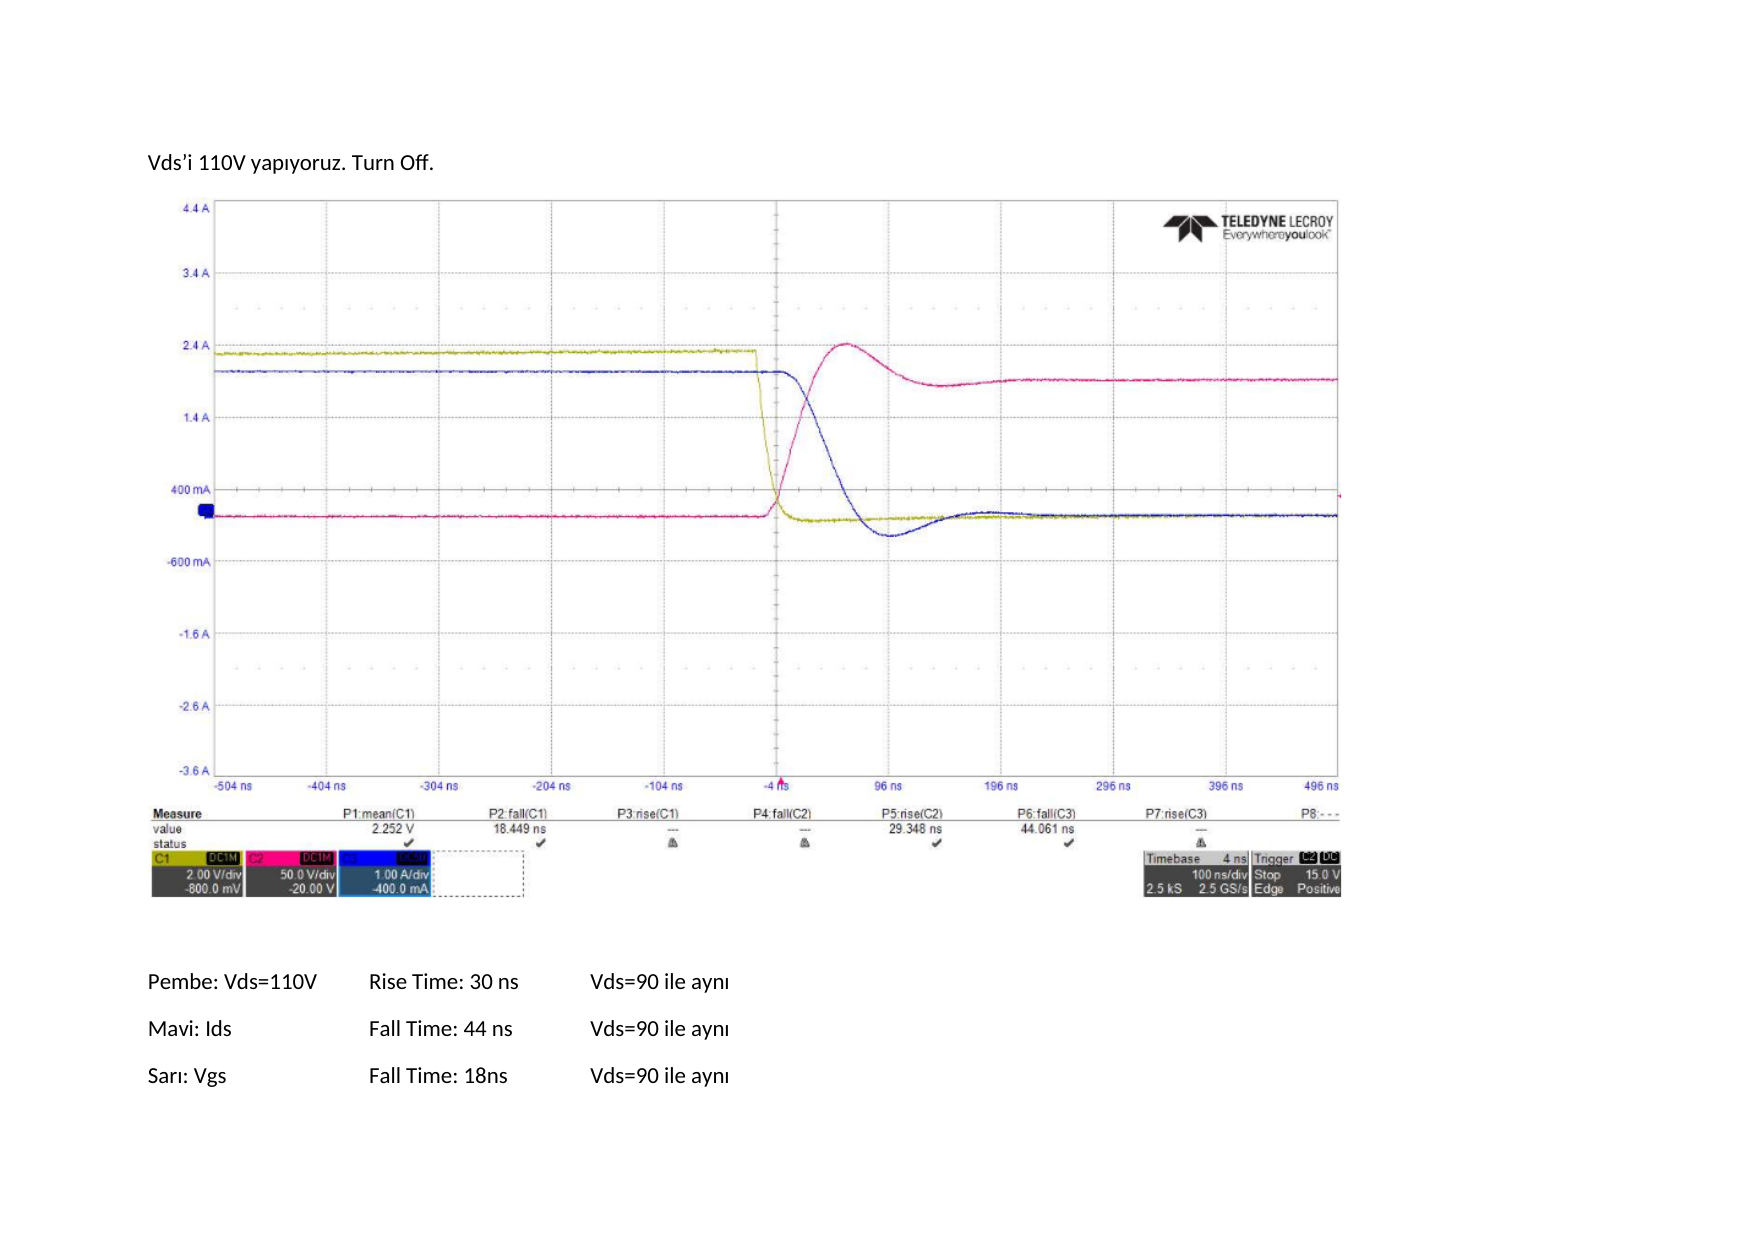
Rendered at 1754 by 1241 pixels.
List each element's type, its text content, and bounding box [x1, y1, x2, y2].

picture [147, 194, 1342, 902]
text Pembe: Vds=110V Rise Time: 30 ns Vds=90 ile aynı [148, 967, 1606, 995]
text Vds’i 110V yapıyoruz. Turn Off. [148, 148, 1606, 176]
text Mavi: Ids Fall Time: 44 ns Vds=90 ile aynı [148, 1014, 1606, 1042]
text Sarı: Vgs Fall Time: 18ns Vds=90 ile aynı [148, 1061, 1606, 1089]
